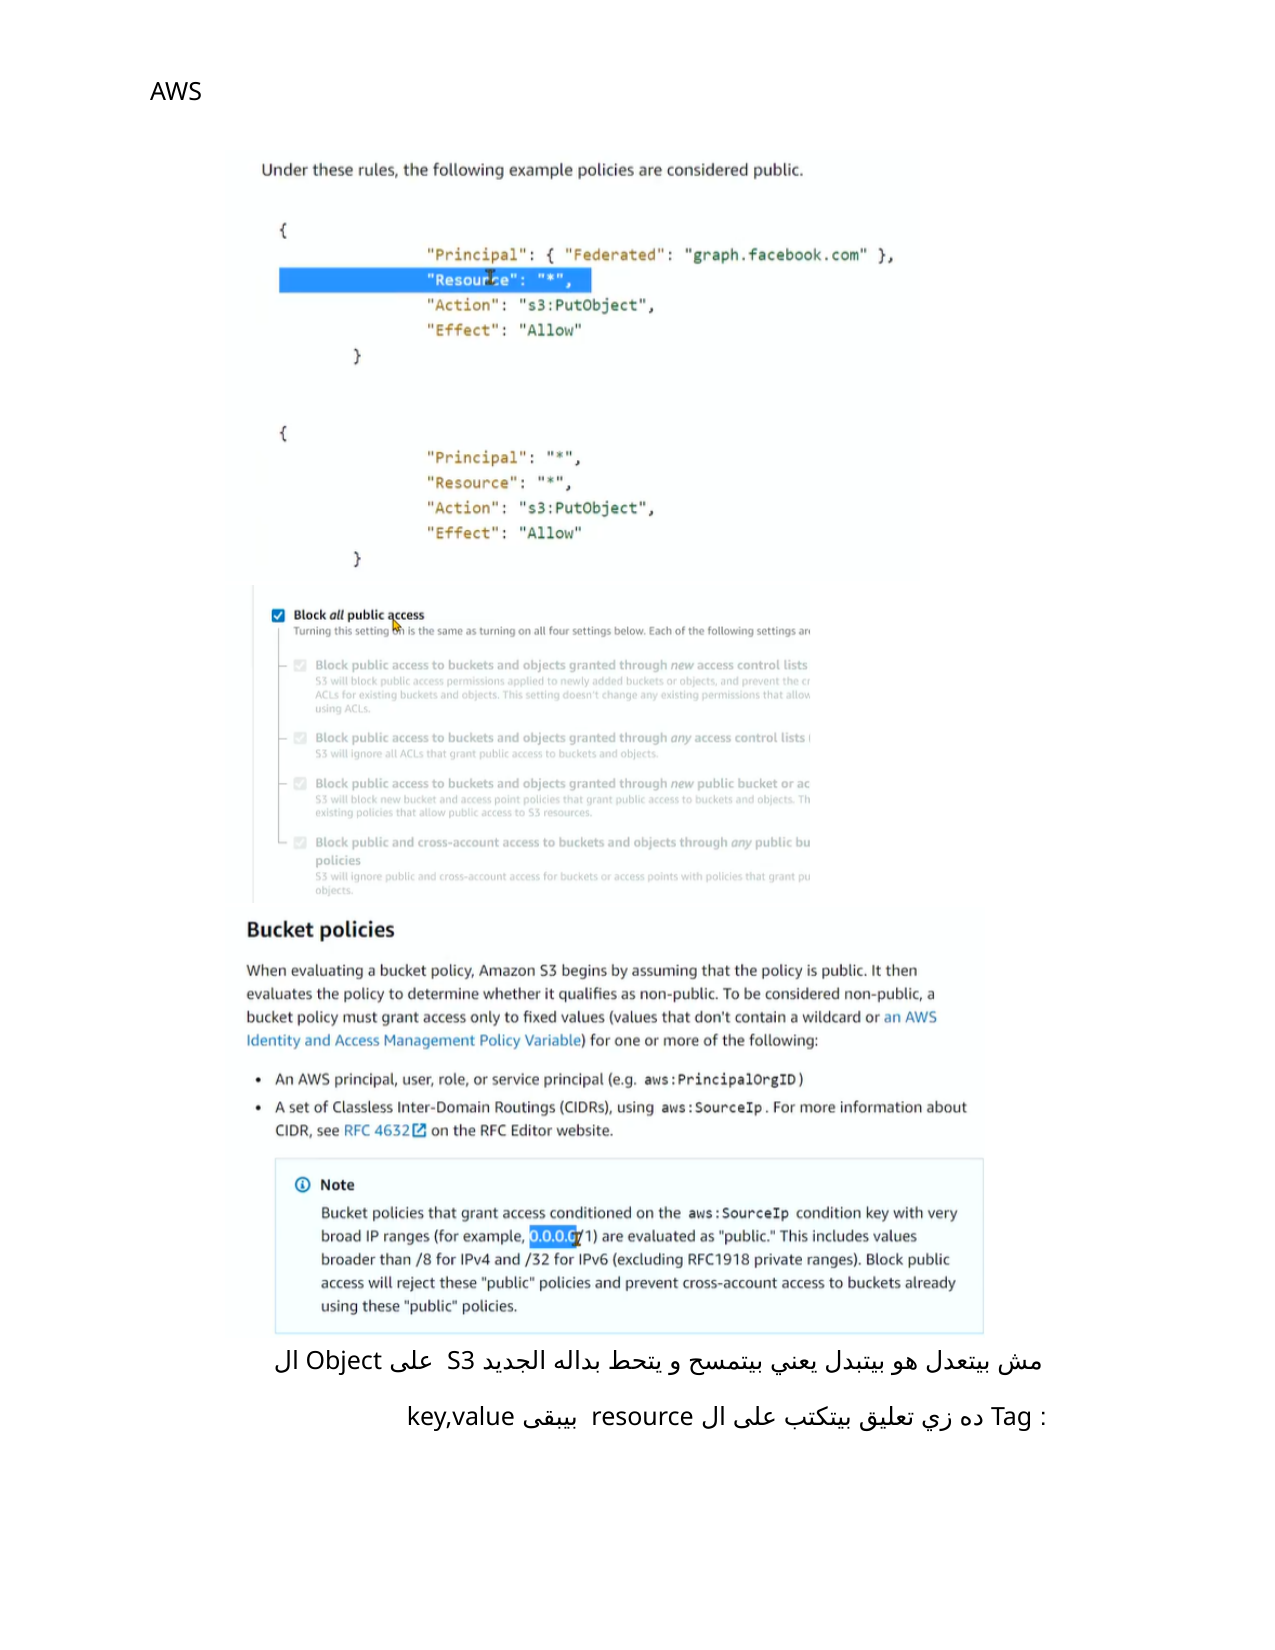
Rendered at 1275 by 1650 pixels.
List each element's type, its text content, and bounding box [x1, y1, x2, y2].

list مش بيتعدل هو بيتبدل يعني بيتمسح و يتحط بداله الجديد S3 على Object ال [150, 1342, 1050, 1376]
text : Tag ده زي تعليق بيتكتب على ال resource بيبقى key,value [150, 1398, 1095, 1432]
picture [225, 150, 921, 581]
picture [225, 585, 811, 903]
picture [225, 907, 986, 1338]
